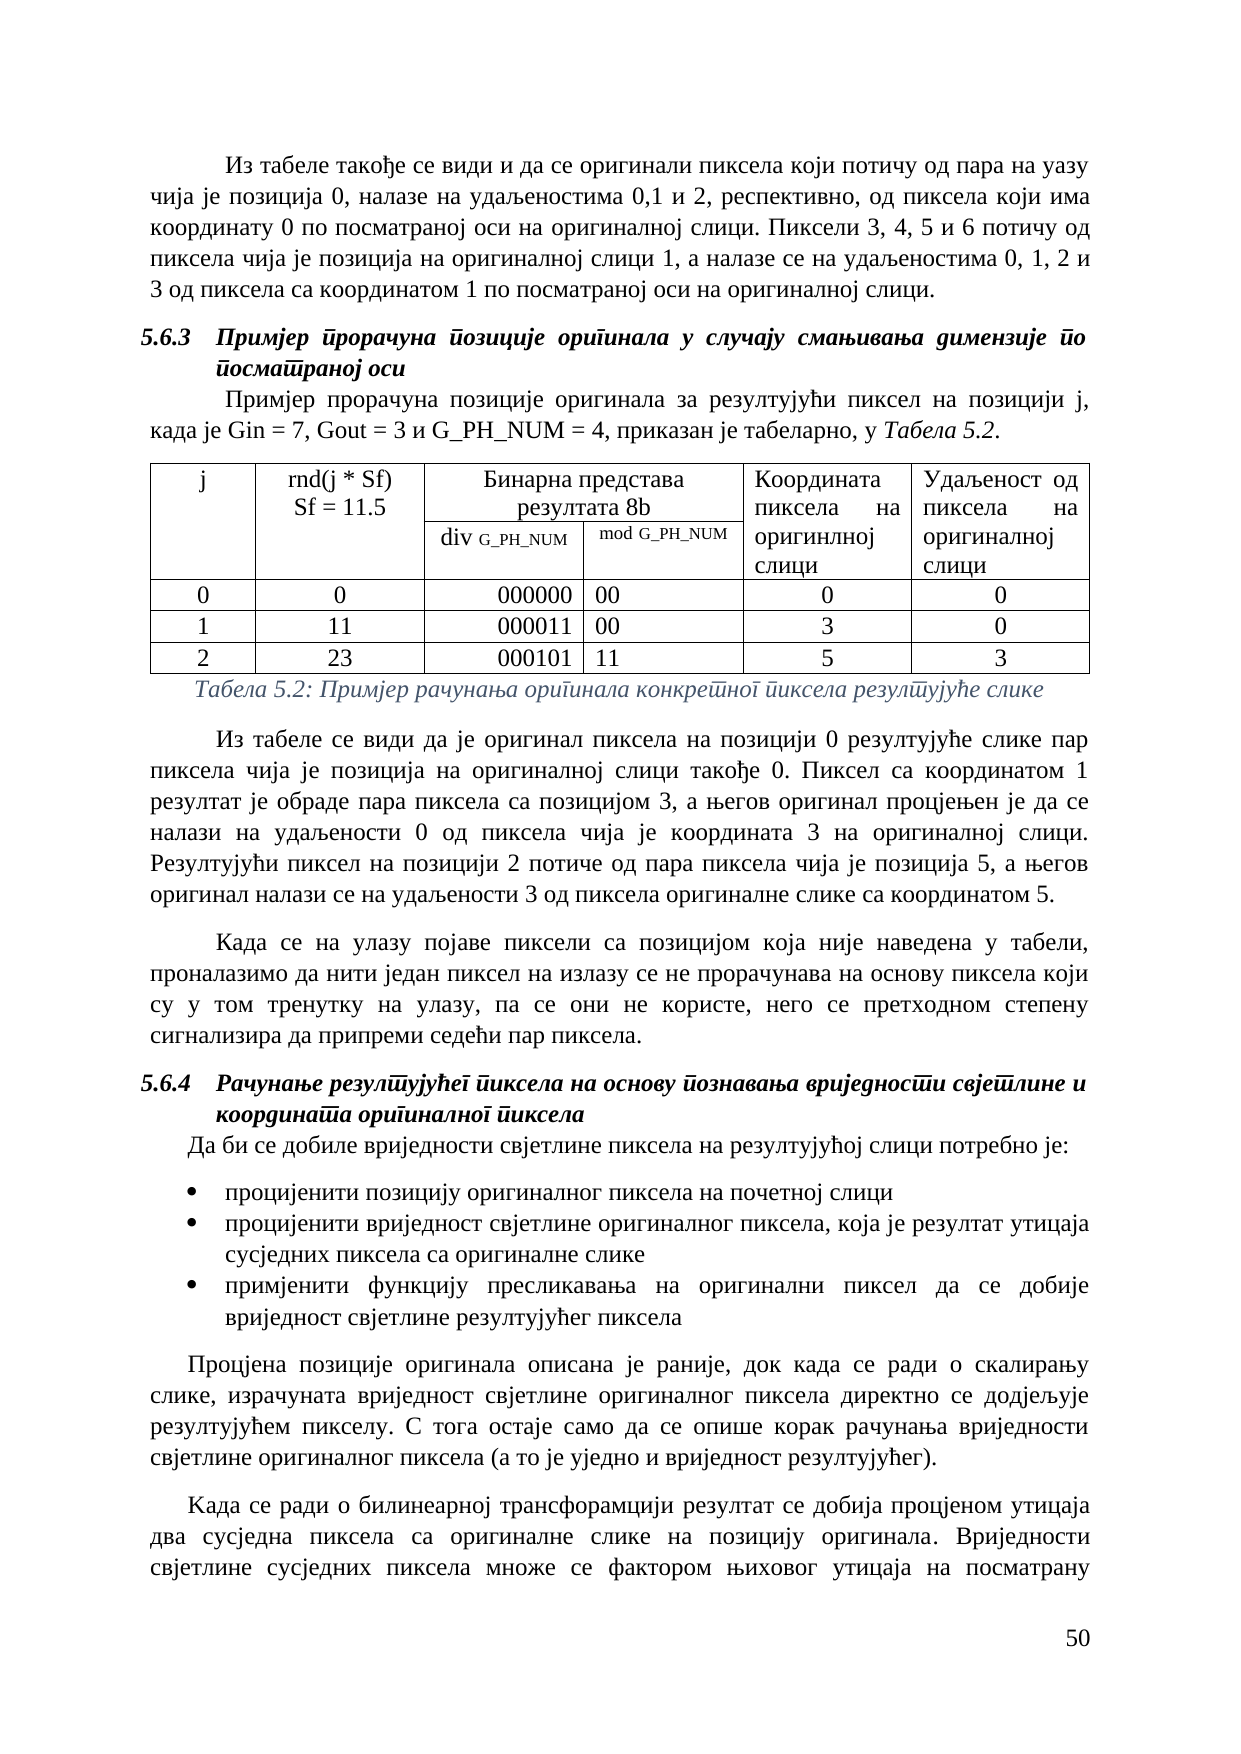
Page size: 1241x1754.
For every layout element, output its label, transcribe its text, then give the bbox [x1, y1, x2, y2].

table_header Удаљеност од пиксела на оригиналној слици [912, 464, 1089, 579]
table_cell mod G_PH_NUM [584, 522, 743, 579]
table_cell 1 [151, 611, 255, 642]
table_header j [151, 464, 255, 579]
table_cell 00 [584, 611, 743, 642]
table_cell 3 [744, 611, 911, 642]
table_cell 3 [912, 643, 1089, 673]
table_cell 0 [256, 580, 424, 610]
table_cell 0 [912, 580, 1089, 610]
text Када се на улазу појаве пиксели са позицијом која није наведена у табели, проналазимо да нити један пиксел на излазу се не прорачунава на основу пиксела који су у том тренутку на улазу, па се они не користе, него се претходном степену сигнализира да припреми седећи пар пиксела. [150, 927, 1090, 1049]
list примјенити функцију пресликавања на оригинални пиксел да се добије вриједност свјетлине резултујућег пиксела [187, 1271, 1090, 1330]
table_cell 000101 [425, 643, 583, 673]
text Табела 5.2: Примјер рачунања оригинала конкретног пиксела резултујуће слике [150, 674, 1090, 703]
list процијенити позицију оригиналног пиксела на почетној слици [187, 1177, 1090, 1206]
table_header Координата пиксела на оригинлној слици [744, 464, 911, 579]
table_cell 5 [744, 643, 911, 673]
table_cell 000011 [425, 611, 583, 642]
text Из табеле се види да је оригинал пиксела на позицији 0 резултујуће слике пар пиксела чија је позиција на оригиналној слици такође 0. Пиксел са координатом 1 резултат је обраде пара пиксела са позицијом 3, а његов оригинал процјењен је да се налази на удаљености 0 од пиксела чија је координата 3 на оригиналној слици. Резултујући пиксел на позицији 2 потиче од пара пиксела чија је позиција 5, а његов оригинал налази се на удаљености 3 од пиксела оригиналне слике са координатом 5. [150, 724, 1090, 908]
text Из табеле такође се види и да се оригинали пиксела који потичу од пара на уазу чија је позиција 0, налазе на удаљеностима 0,1 и 2, респективно, од пиксела који има координату 0 по посматраној оси на оригиналној слици. Пиксели 3, 4, 5 и 6 потичу од пиксела чија је позиција на оригиналној слици 1, а налазе се на удаљеностима 0, 1, 2 и 3 од пиксела са координатом 1 по посматраној оси на оригиналној слици. [150, 150, 1090, 303]
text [150, 1490, 1090, 1581]
subtitle Рачунање резултујућег пиксела на основу познавања вриједности свјетлине и координата оригиналног пиксела [141, 1068, 1090, 1127]
table_cell 00 [584, 580, 743, 610]
table_header Бинарна представа резултата 8b [425, 464, 743, 521]
table_cell 11 [584, 643, 743, 673]
list процијенити вриједност свјетлине оригиналног пиксела, која је резултат утицаја сусједних пиксела са оригиналне слике [187, 1208, 1090, 1268]
table_cell 2 [151, 643, 255, 673]
subtitle Примјер прорачуна позиције оригинала у случају смањивања димензије по посматраној оси [141, 322, 1090, 382]
table_cell 23 [256, 643, 424, 673]
text Процјена позиције оригинала описана је раније, док када се ради о скалирању слике, израчуната вриједност свјетлине оригиналног пиксела директно се додјељује резултујућем пикселу. С тога остаје само да се опише корак рачунања вриједности свјетлине оригиналног пиксела (а то је уједно и вриједност резултујућег). [150, 1349, 1090, 1471]
table_cell 0 [151, 580, 255, 610]
table_cell 0 [744, 580, 911, 610]
table_cell 000000 [425, 580, 583, 610]
table_cell 11 [256, 611, 424, 642]
text Да би се добиле вриједности свјетлине пиксела на резултујућој слици потребно је: [150, 1130, 1090, 1158]
text Примјер прорачуна позиције оригинала за резултујући пиксел на позицији ј, када је Gin = 7, Gout = 3 и G_PH_NUM = 4, приказан је табеларно, у Табела 5.2. [150, 384, 1090, 444]
table_cell 0 [912, 611, 1089, 642]
table_cell div G_PH_NUM [425, 522, 583, 579]
table_header rnd(j * Sf) Sf = 11.5 [256, 464, 424, 579]
